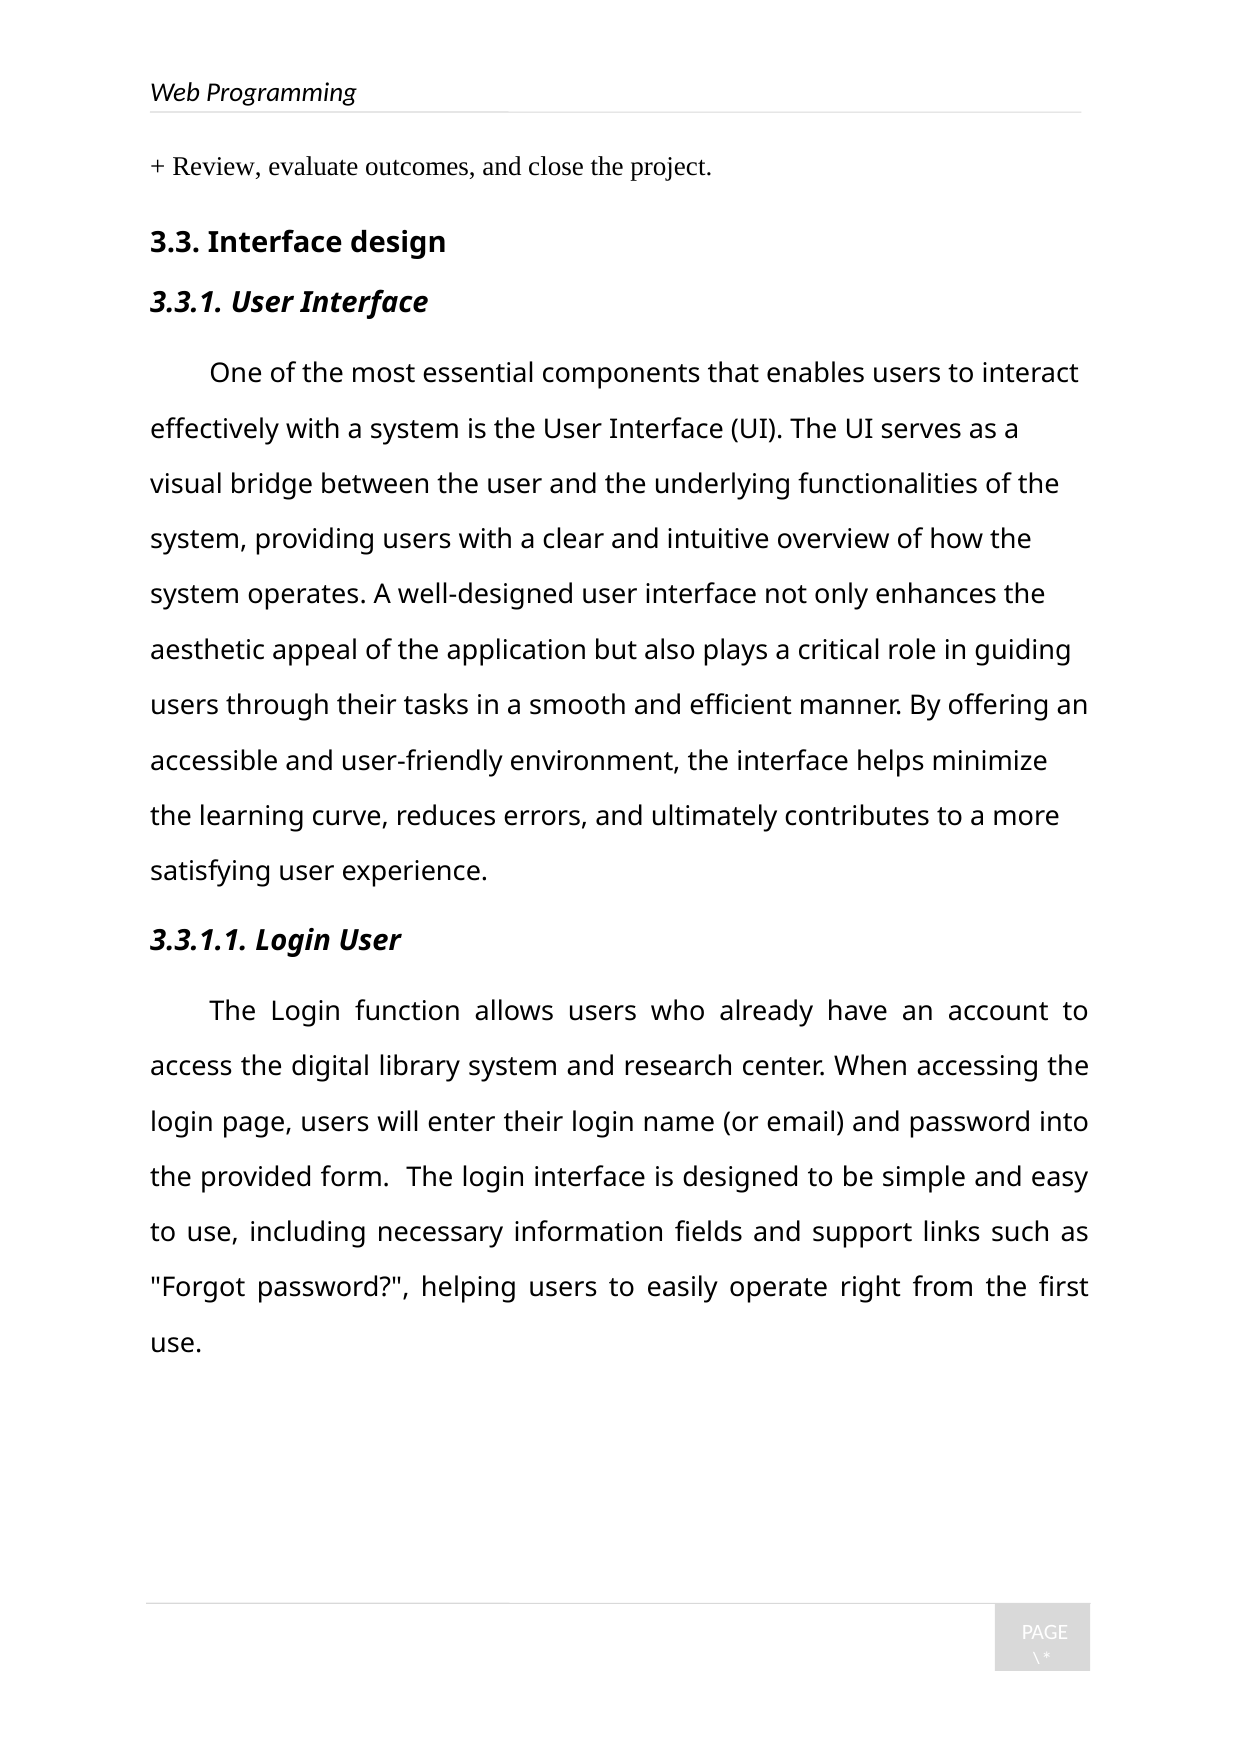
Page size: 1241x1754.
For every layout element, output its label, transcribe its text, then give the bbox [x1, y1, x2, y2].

subtitle 3.3.1. User Interface [150, 282, 1090, 321]
text + Review, evaluate outcomes, and close the project. [150, 150, 1090, 181]
text One of the most essential components that enables users to interact effectively with a system is the User Interface (UI). The UI serves as a visual bridge between the user and the underlying functionalities of the system, providing users with a clear and intuitive overview of how the system operates. A well-designed user interface not only enhances the aesthetic appeal of the application but also plays a critical role in guiding users through their tasks in a smooth and efficient manner. By offering an accessible and user-friendly environment, the interface helps minimize the learning curve, reduces errors, and ultimately contributes to a more satisfying user experience. [150, 354, 1090, 888]
text The Login function allows users who already have an account to access the digital library system and research center. When accessing the login page, users will enter their login name (or email) and password into the provided form. The login interface is designed to be simple and easy to use, including necessary information fields and support links such as "Forgot password?", helping users to easily operate right from the first use. [150, 991, 1090, 1360]
subtitle 3.3.1.1. Login User [150, 919, 1090, 959]
subtitle 3.3. Interface design [150, 222, 1090, 261]
